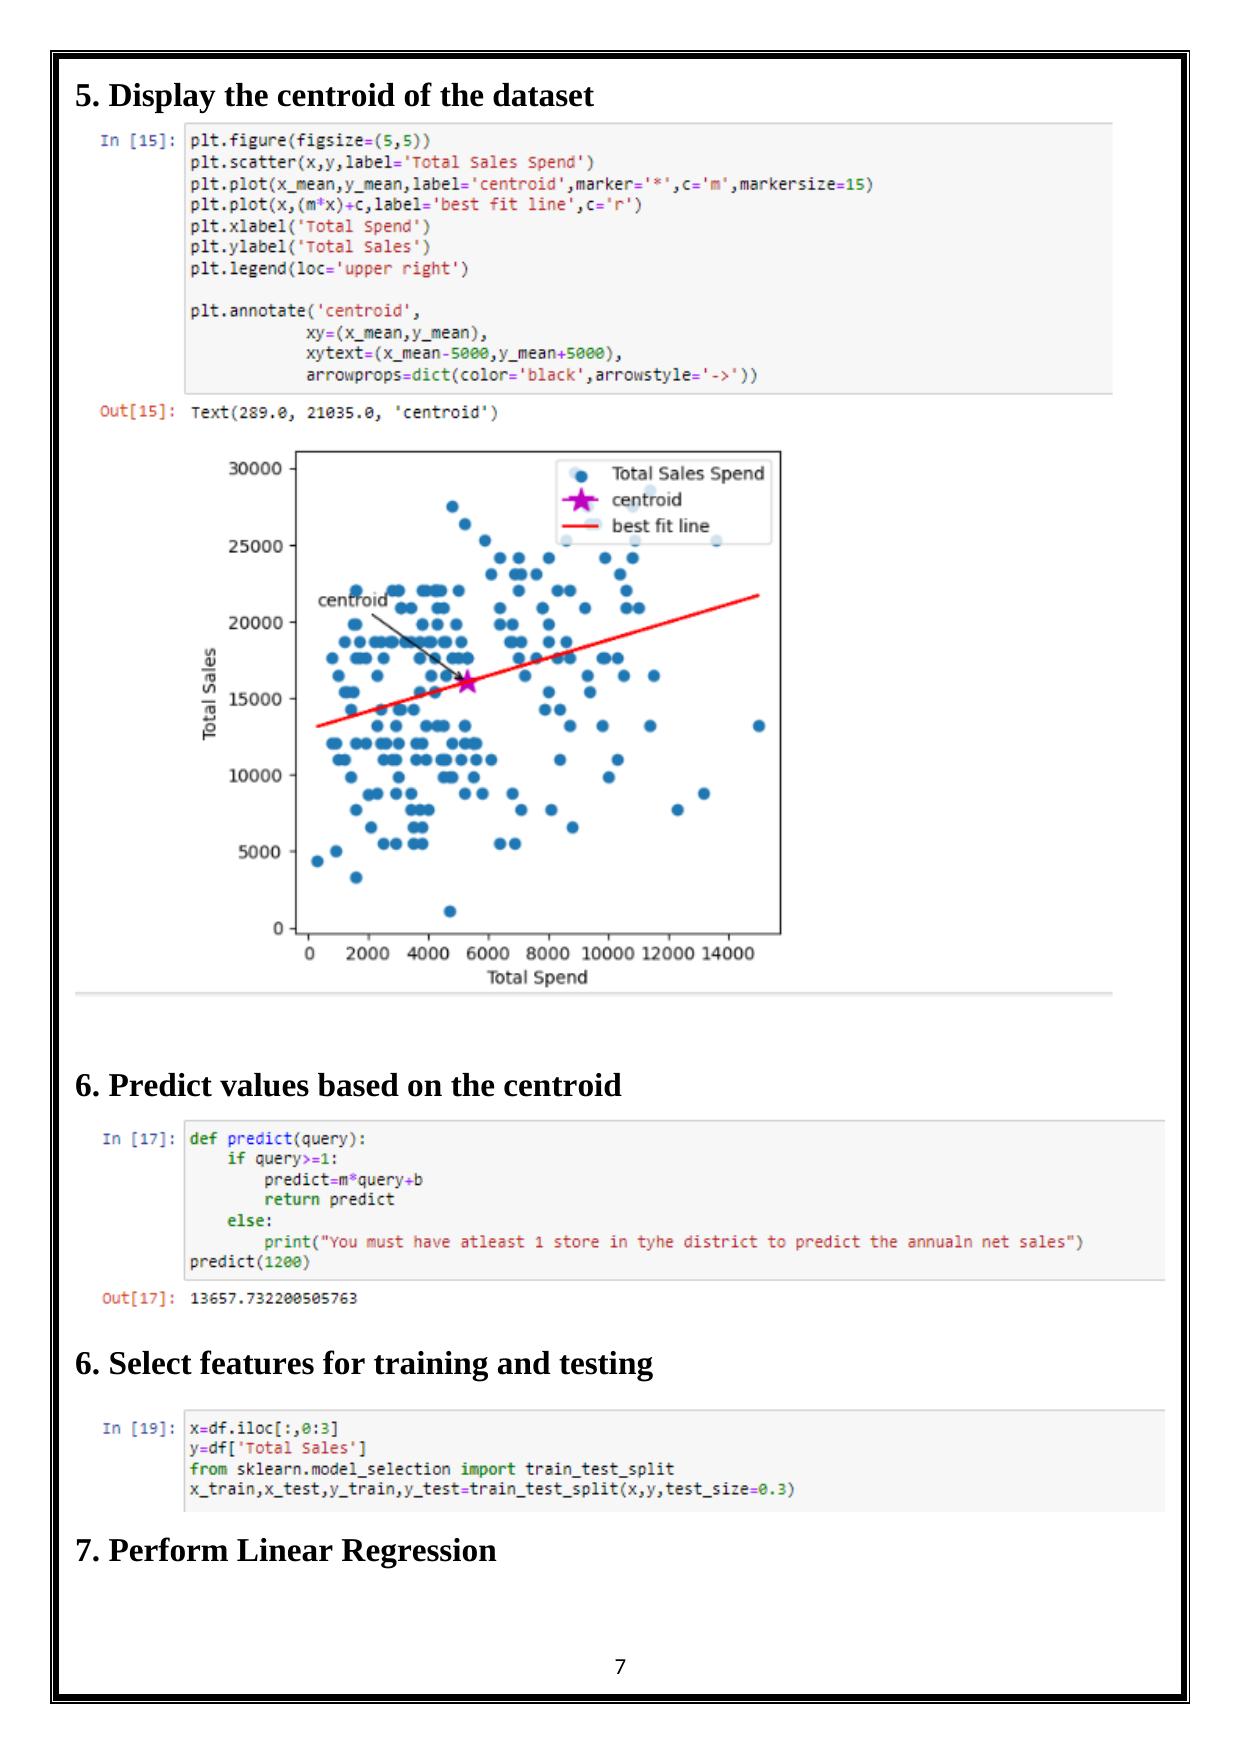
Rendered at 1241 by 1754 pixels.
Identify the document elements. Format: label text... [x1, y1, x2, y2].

text 7. Perform Linear Regression [75, 1530, 1165, 1569]
picture [75, 115, 1113, 997]
text 6. Select features for training and testing [75, 1343, 1165, 1382]
picture [75, 1105, 1166, 1325]
picture [75, 1401, 1166, 1512]
text 6. Predict values based on the centroid [75, 1065, 1165, 1105]
